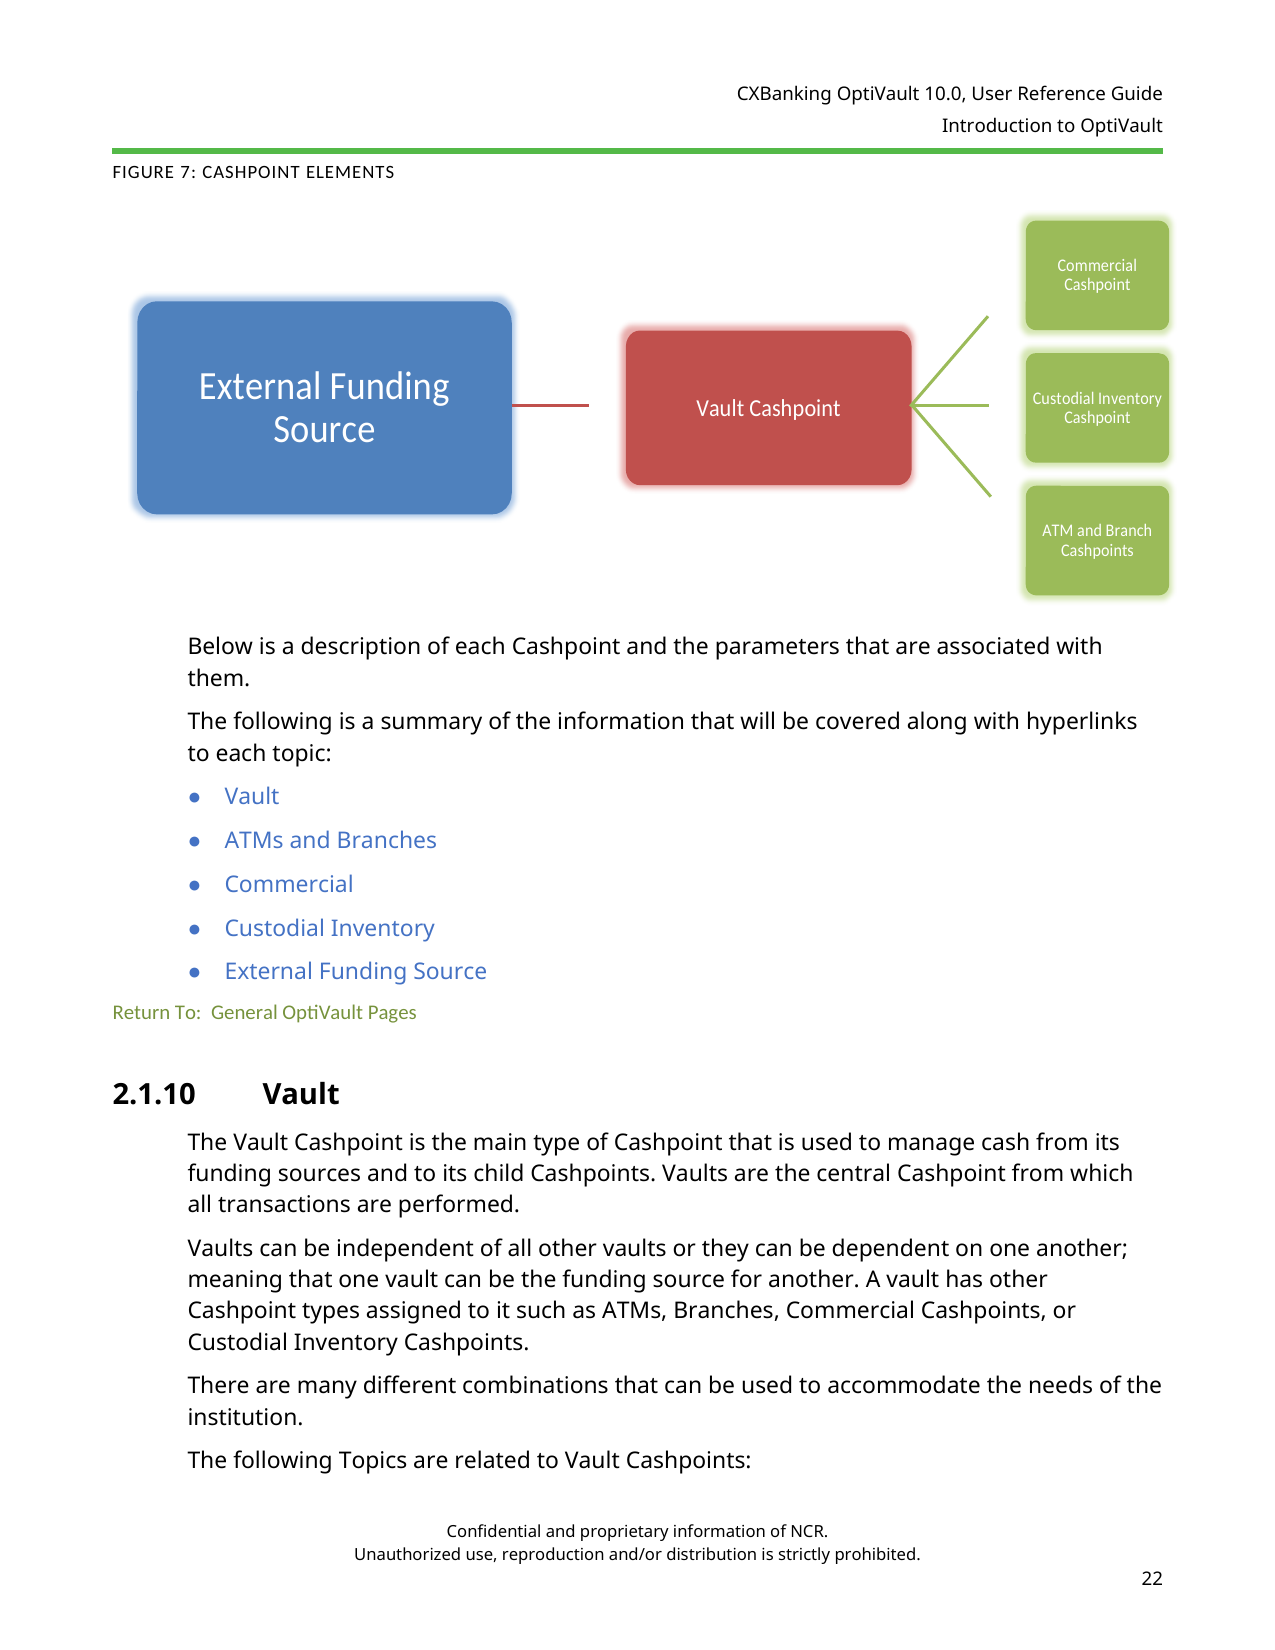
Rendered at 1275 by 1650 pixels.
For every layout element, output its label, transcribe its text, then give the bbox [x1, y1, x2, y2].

text Figure 7: Cashpoint Elements [112, 160, 1163, 183]
text Below is a description of each Cashpoint and the parameters that are associated with them. [187, 630, 1163, 693]
text There are many different combinations that can be used to accommodate the needs of the institution. [187, 1369, 1163, 1432]
subtitle Vault [112, 1073, 1163, 1113]
text The Vault Cashpoint is the main type of Cashpoint that is used to manage cash from its funding sources and to its child Cashpoints. Vaults are the central Cashpoint from which all transactions are performed. [187, 1125, 1163, 1219]
list Return To: General OptiVault Pages [112, 999, 1163, 1024]
list External Funding Source [187, 955, 1163, 987]
list Custodial Inventory [187, 912, 1163, 943]
list Commercial [187, 868, 1163, 899]
text The following is a summary of the information that will be covered along with hyperlinks to each topic: [187, 705, 1163, 768]
text Vaults can be independent of all other vaults or they can be dependent on one another; meaning that one vault can be the funding source for another. A vault has other Cashpoint types assigned to it such as ATMs, Branches, Commercial Cashpoints, or Custodial Inventory Cashpoints. [187, 1232, 1163, 1357]
list ATMs and Branches [187, 824, 1163, 855]
list Vault [187, 780, 1163, 812]
text The following Topics are related to Vault Cashpoints: [187, 1444, 1163, 1475]
